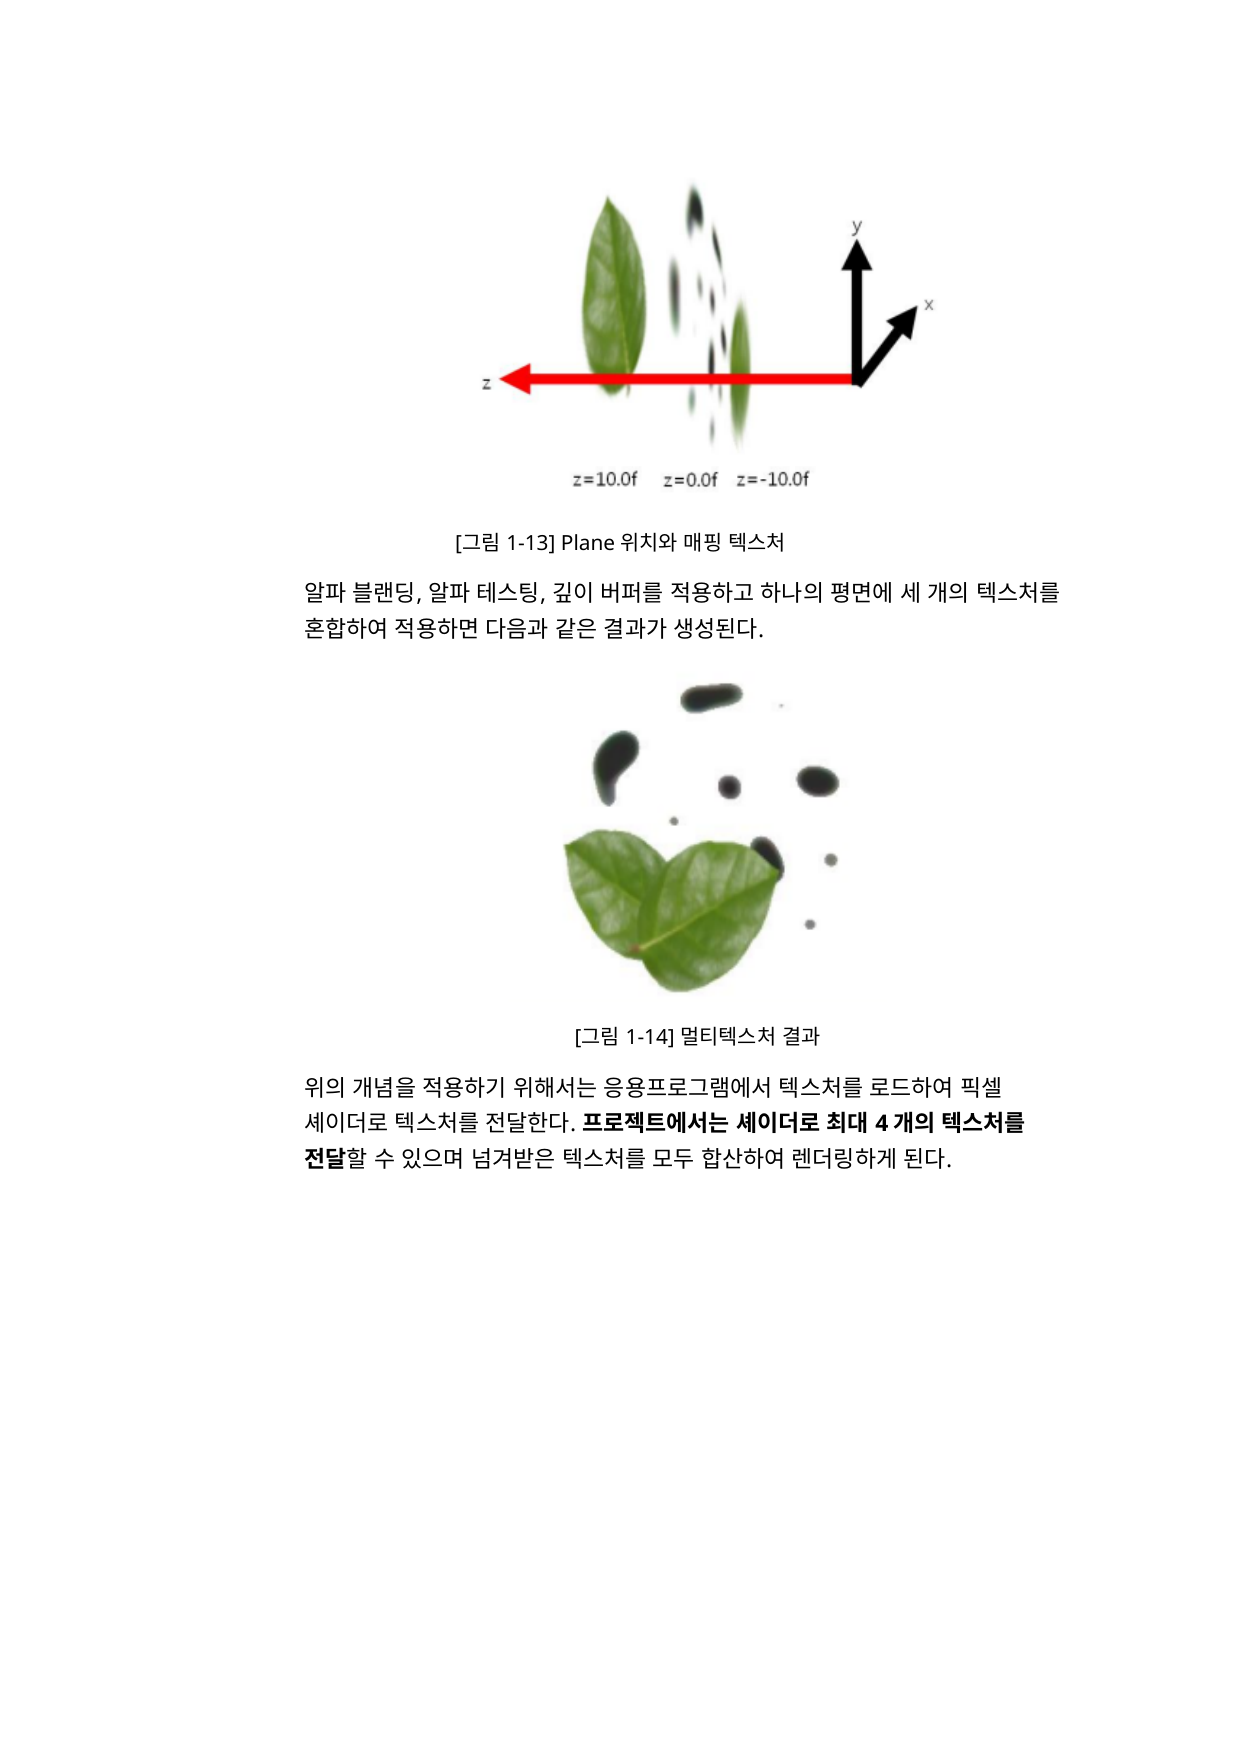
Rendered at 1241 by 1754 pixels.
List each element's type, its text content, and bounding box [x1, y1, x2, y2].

list 위의 개념을 적용하기 위해서는 응용프로그램에서 텍스처를 로드하여 픽셀 셰이더로 텍스처를 전달한다. 프로젝트에서는 셰이더로 최대 4개의 텍스처를 전달할 수 있으며 넘겨받은 텍스처를 모두 합산하여 렌더링하게 된다. [304, 1069, 1090, 1174]
text [그림 1-13] Plane 위치와 매핑 텍스처 [150, 526, 1090, 556]
picture [507, 663, 887, 1002]
picture [445, 177, 949, 507]
list 알파 블랜딩, 알파 테스팅, 깊이 버퍼를 적용하고 하나의 평면에 세 개의 텍스처를 혼합하여 적용하면 다음과 같은 결과가 생성된다. [304, 575, 1090, 644]
list [그림 1-14] 멀티텍스처 결과 [304, 1020, 1090, 1050]
